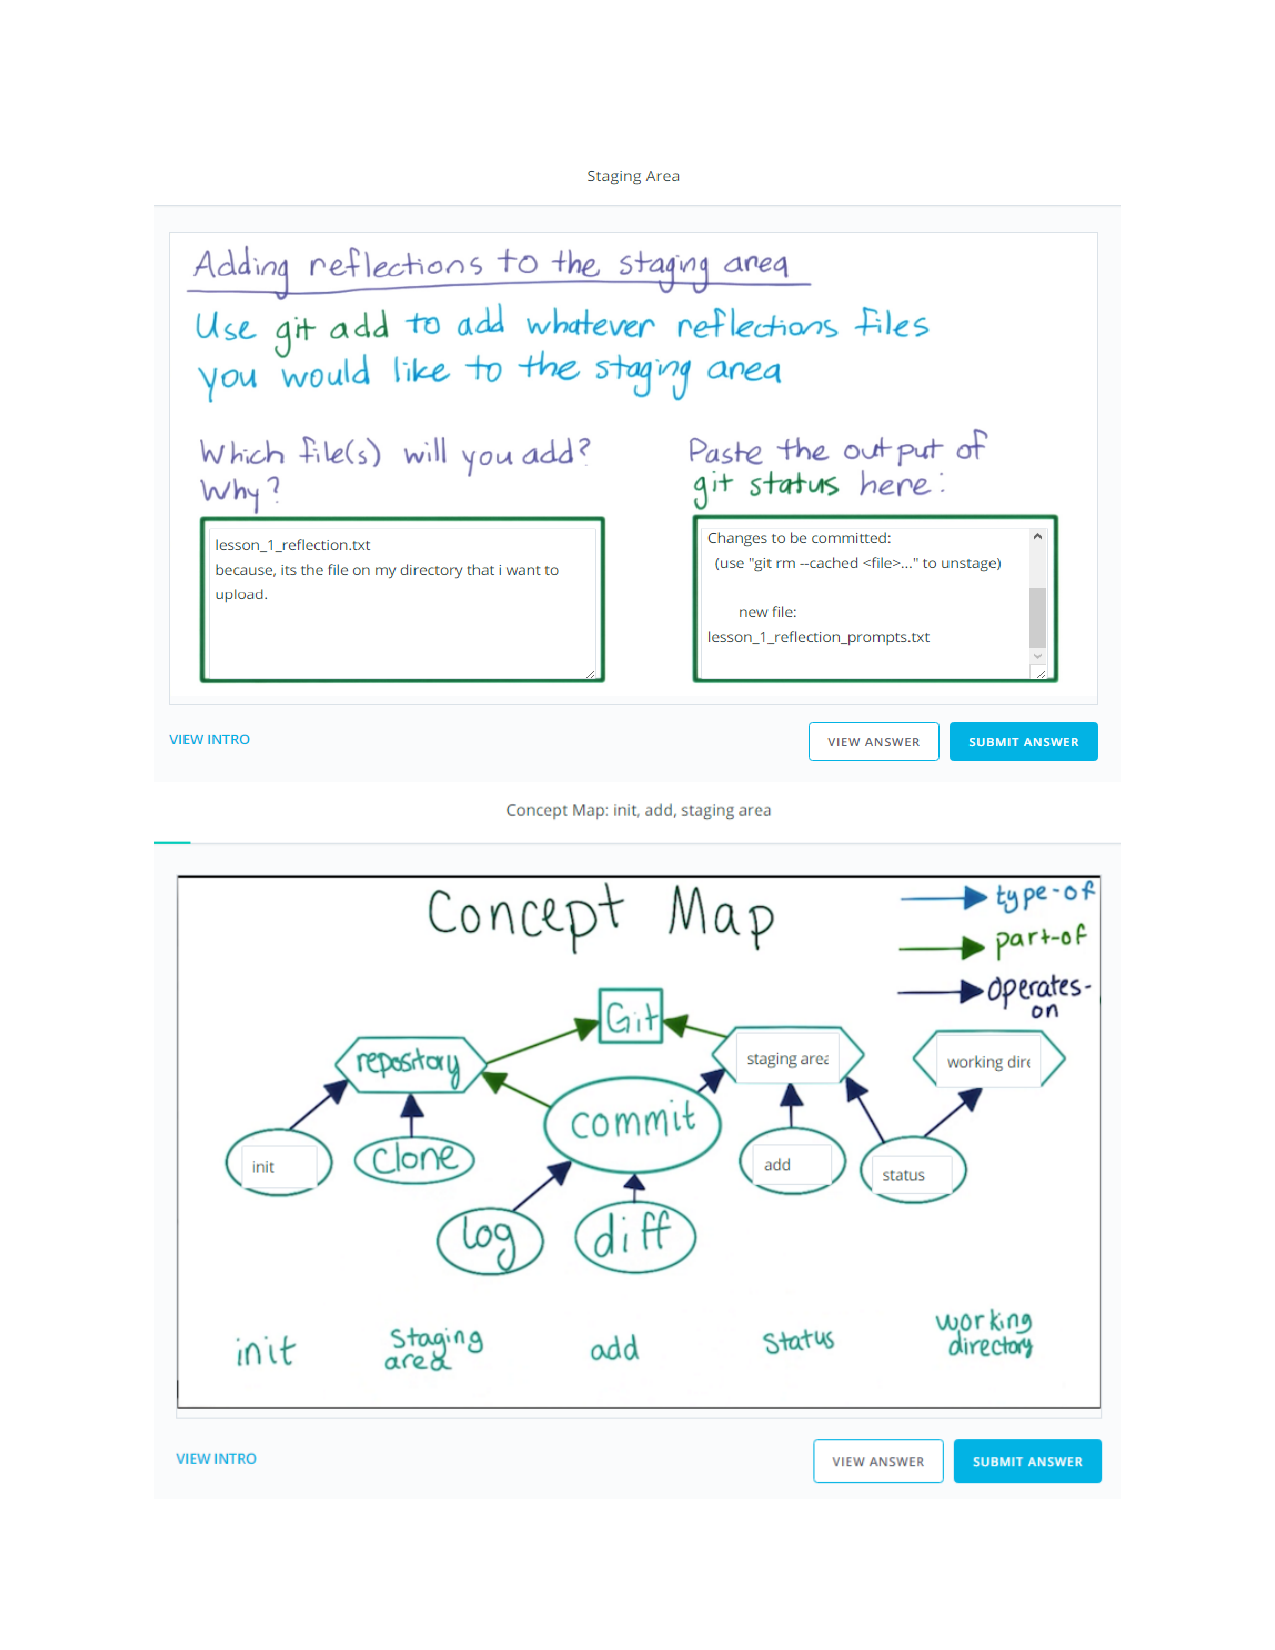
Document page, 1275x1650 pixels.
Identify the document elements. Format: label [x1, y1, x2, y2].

picture [154, 783, 1121, 1499]
picture [154, 150, 1121, 782]
